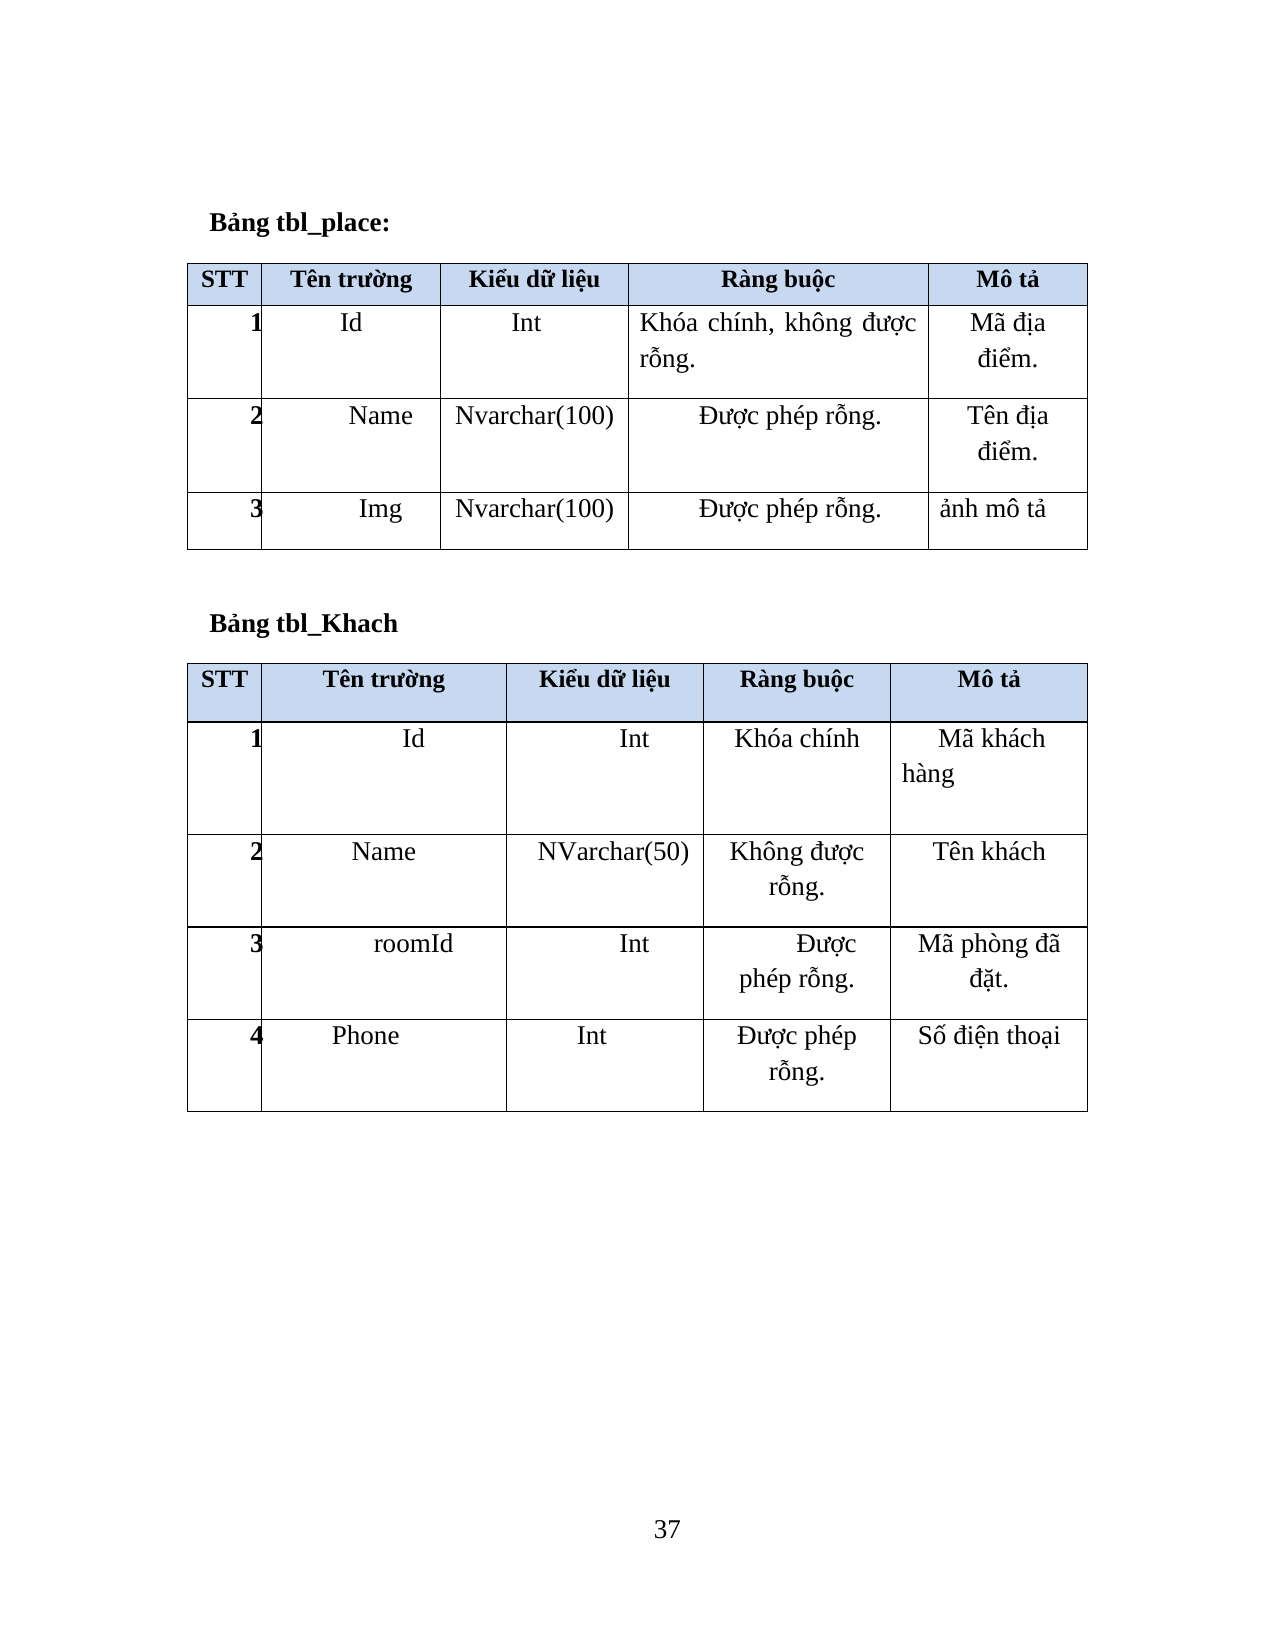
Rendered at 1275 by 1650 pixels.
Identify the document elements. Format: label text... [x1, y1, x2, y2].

table_header Mô tả [929, 264, 1087, 305]
table_header STT [188, 664, 261, 721]
table_header Kiểu dữ liệu [507, 664, 703, 721]
table_cell Int [507, 723, 703, 834]
table_cell Id [262, 723, 506, 834]
table_cell Phone [262, 1020, 506, 1111]
table_cell Số điện thoại [891, 1020, 1087, 1111]
table_cell Int [507, 928, 703, 1018]
table_cell Tên địa điểm. [929, 399, 1087, 492]
table_cell Int [507, 1020, 703, 1111]
table_cell Được phép rỗng. [629, 399, 928, 492]
table_cell Nvarchar(100) [441, 399, 628, 492]
table_cell Name [262, 399, 440, 492]
table_header Ràng buộc [629, 264, 928, 305]
table_cell Img [262, 493, 440, 549]
table_cell Khóa chính [704, 723, 890, 834]
table_header Mô tả [891, 664, 1087, 721]
table_header Tên trường [262, 664, 506, 721]
table_cell ảnh mô tả [929, 493, 1087, 549]
table_cell Name [262, 835, 506, 926]
table_cell Nvarchar(100) [441, 493, 628, 549]
table_cell Được phép rỗng. [704, 928, 890, 1018]
table_cell Mã phòng đã đặt. [891, 928, 1087, 1018]
table_cell 1 [188, 723, 261, 834]
table_header STT [188, 264, 261, 305]
table_cell 1 [188, 306, 261, 398]
table_cell 2 [188, 835, 261, 926]
table_cell roomId [262, 928, 506, 1018]
table_cell 2 [188, 399, 261, 492]
table_cell Mã địa điểm. [929, 306, 1087, 398]
table_cell Được phép rỗng. [704, 1020, 890, 1111]
table_cell NVarchar(50) [507, 835, 703, 926]
table_cell Tên khách [891, 835, 1087, 926]
table_header Ràng buộc [704, 664, 890, 721]
table_cell Không được rỗng. [704, 835, 890, 926]
table_cell 3 [188, 493, 261, 549]
table_cell 3 [188, 928, 261, 1018]
text Bảng tbl_Khach [150, 607, 1125, 638]
table_cell Mã khách hàng [891, 723, 1087, 834]
table_cell Id [262, 306, 440, 398]
table_header Tên trường [262, 264, 440, 305]
text Bảng tbl_place: [150, 207, 1125, 238]
table_cell Int [441, 306, 628, 398]
table_cell Khóa chính, không được rỗng. [629, 306, 928, 398]
table_header Kiểu dữ liệu [441, 264, 628, 305]
table_cell 4 [188, 1020, 261, 1111]
table_cell Được phép rỗng. [629, 493, 928, 549]
